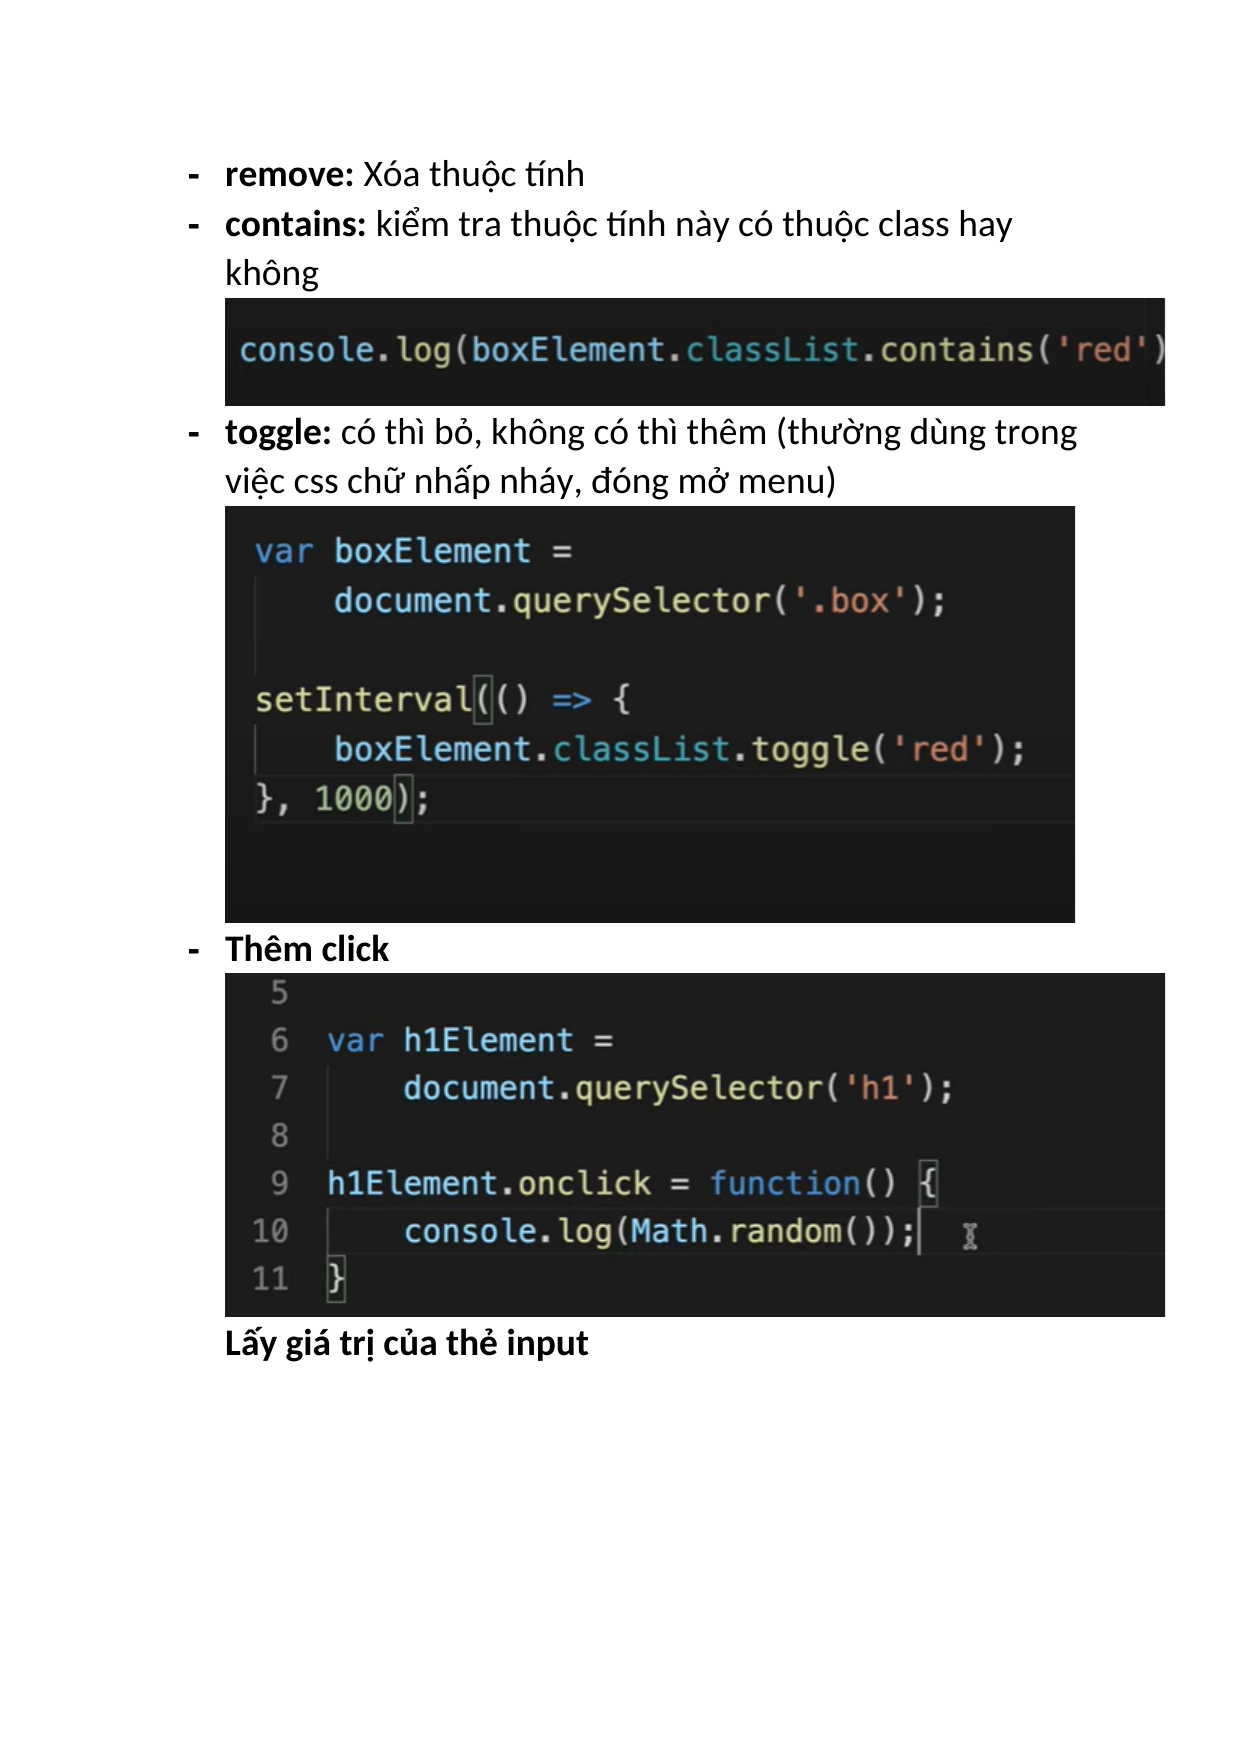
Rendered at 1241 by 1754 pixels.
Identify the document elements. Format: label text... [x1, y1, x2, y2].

picture [225, 973, 1166, 1317]
list Thêm click [187, 924, 1090, 970]
list contains: kiểm tra thuộc tính này có thuộc class hay không [187, 199, 1090, 295]
list toggle: có thì bỏ, không có thì thêm (thường dùng trong việc css chữ nhấp nháy, đóng mở menu) [187, 408, 1090, 503]
list Lấy giá trị của thẻ input [225, 1318, 1090, 1364]
picture [225, 506, 1075, 923]
list remove: Xóa thuộc tính [187, 150, 1090, 196]
picture [225, 298, 1166, 406]
